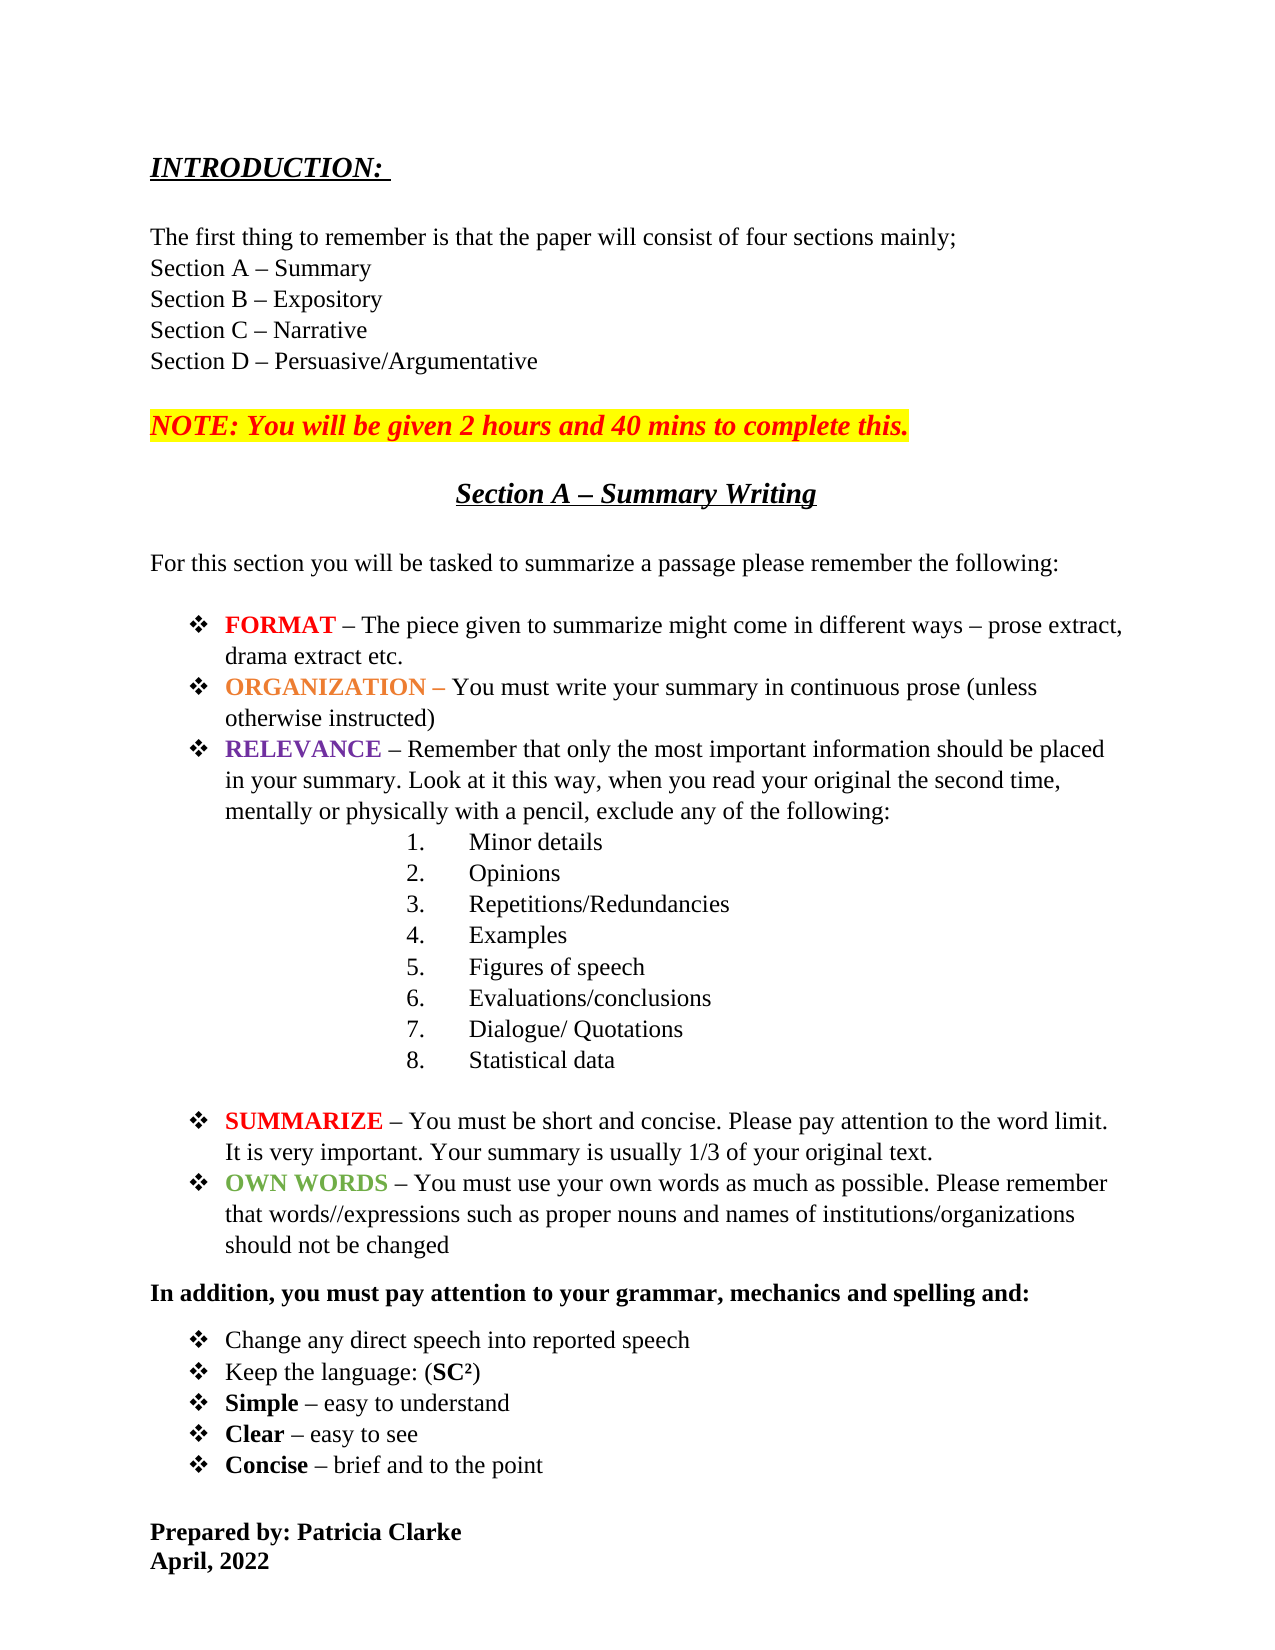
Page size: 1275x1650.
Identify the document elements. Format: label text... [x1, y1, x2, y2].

text For this section you will be tasked to summarize a passage please remember the following: [150, 548, 1125, 577]
text Section C – Narrative [150, 315, 1125, 344]
list Clear – easy to see [187, 1419, 1125, 1447]
text Section A – Summary Writing [150, 476, 1125, 509]
text Section B – Expository [150, 284, 1125, 313]
list FORMAT – The piece given to summarize might come in different ways – prose extract, drama extract etc. [187, 610, 1125, 670]
list SUMMARIZE – You must be short and concise. Please pay attention to the word limit. It is very important. Your summary is usually 1/3 of your original text. [187, 1106, 1125, 1166]
text 1. Minor details [150, 827, 1125, 856]
list 7. Dialogue/ Quotations [406, 1014, 1125, 1042]
list Keep the language: (SC²) [187, 1357, 1125, 1385]
list Concise – brief and to the point [187, 1450, 1125, 1478]
list OWN WORDS – You must use your own words as much as possible. Please remember that words//expressions such as proper nouns and names of institutions/organizations should not be changed [187, 1168, 1125, 1259]
text INTRODUCTION: [150, 150, 1125, 183]
list 5. Figures of speech [406, 952, 1125, 980]
text The first thing to remember is that the paper will consist of four sections mainly; [150, 222, 1125, 251]
list Change any direct speech into reported speech [187, 1326, 1125, 1354]
list 8. Statistical data [406, 1045, 1125, 1073]
text Section A – Summary [150, 253, 1125, 282]
text 2. Opinions [369, 858, 1125, 887]
list ORGANIZATION – You must write your summary in continuous prose (unless otherwise instructed) [187, 672, 1125, 732]
text NOTE: You will be given 2 hours and 40 mins to complete this. [150, 408, 1125, 442]
text In addition, you must pay attention to your grammar, mechanics and spelling and: [150, 1278, 1125, 1307]
list 6. Evaluations/conclusions [406, 983, 1125, 1011]
text Section D – Persuasive/Argumentative [150, 346, 1125, 375]
text 3. Repetitions/Redundancies [369, 889, 1125, 918]
text 4. Examples [369, 921, 1125, 949]
list RELEVANCE – Remember that only the most important information should be placed in your summary. Look at it this way, when you read your original the second time, mentally or physically with a pencil, exclude any of the following: [187, 734, 1125, 825]
list Simple – easy to understand [187, 1388, 1125, 1416]
